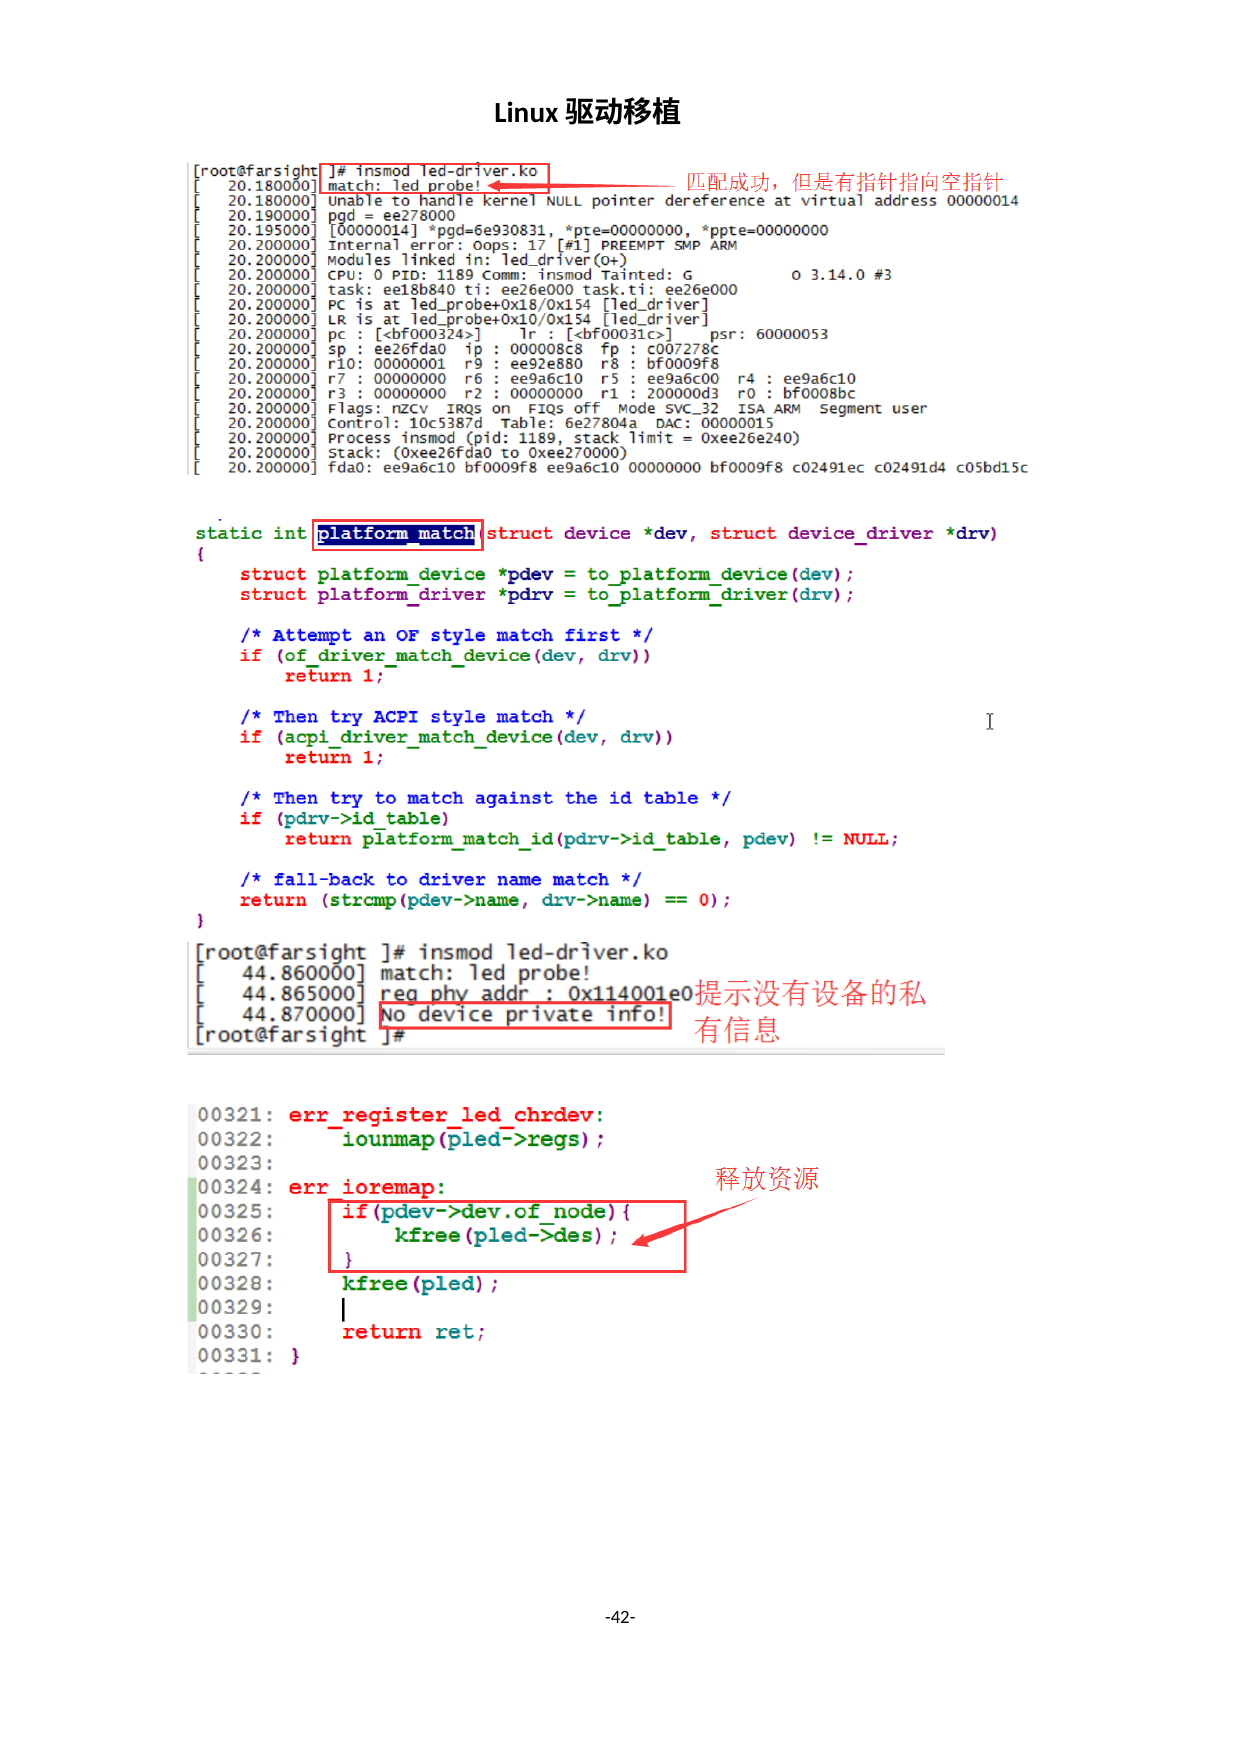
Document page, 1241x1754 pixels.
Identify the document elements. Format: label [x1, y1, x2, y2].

picture [187, 1104, 863, 1374]
picture [187, 519, 1053, 933]
picture [187, 942, 945, 1055]
picture [187, 162, 1053, 475]
